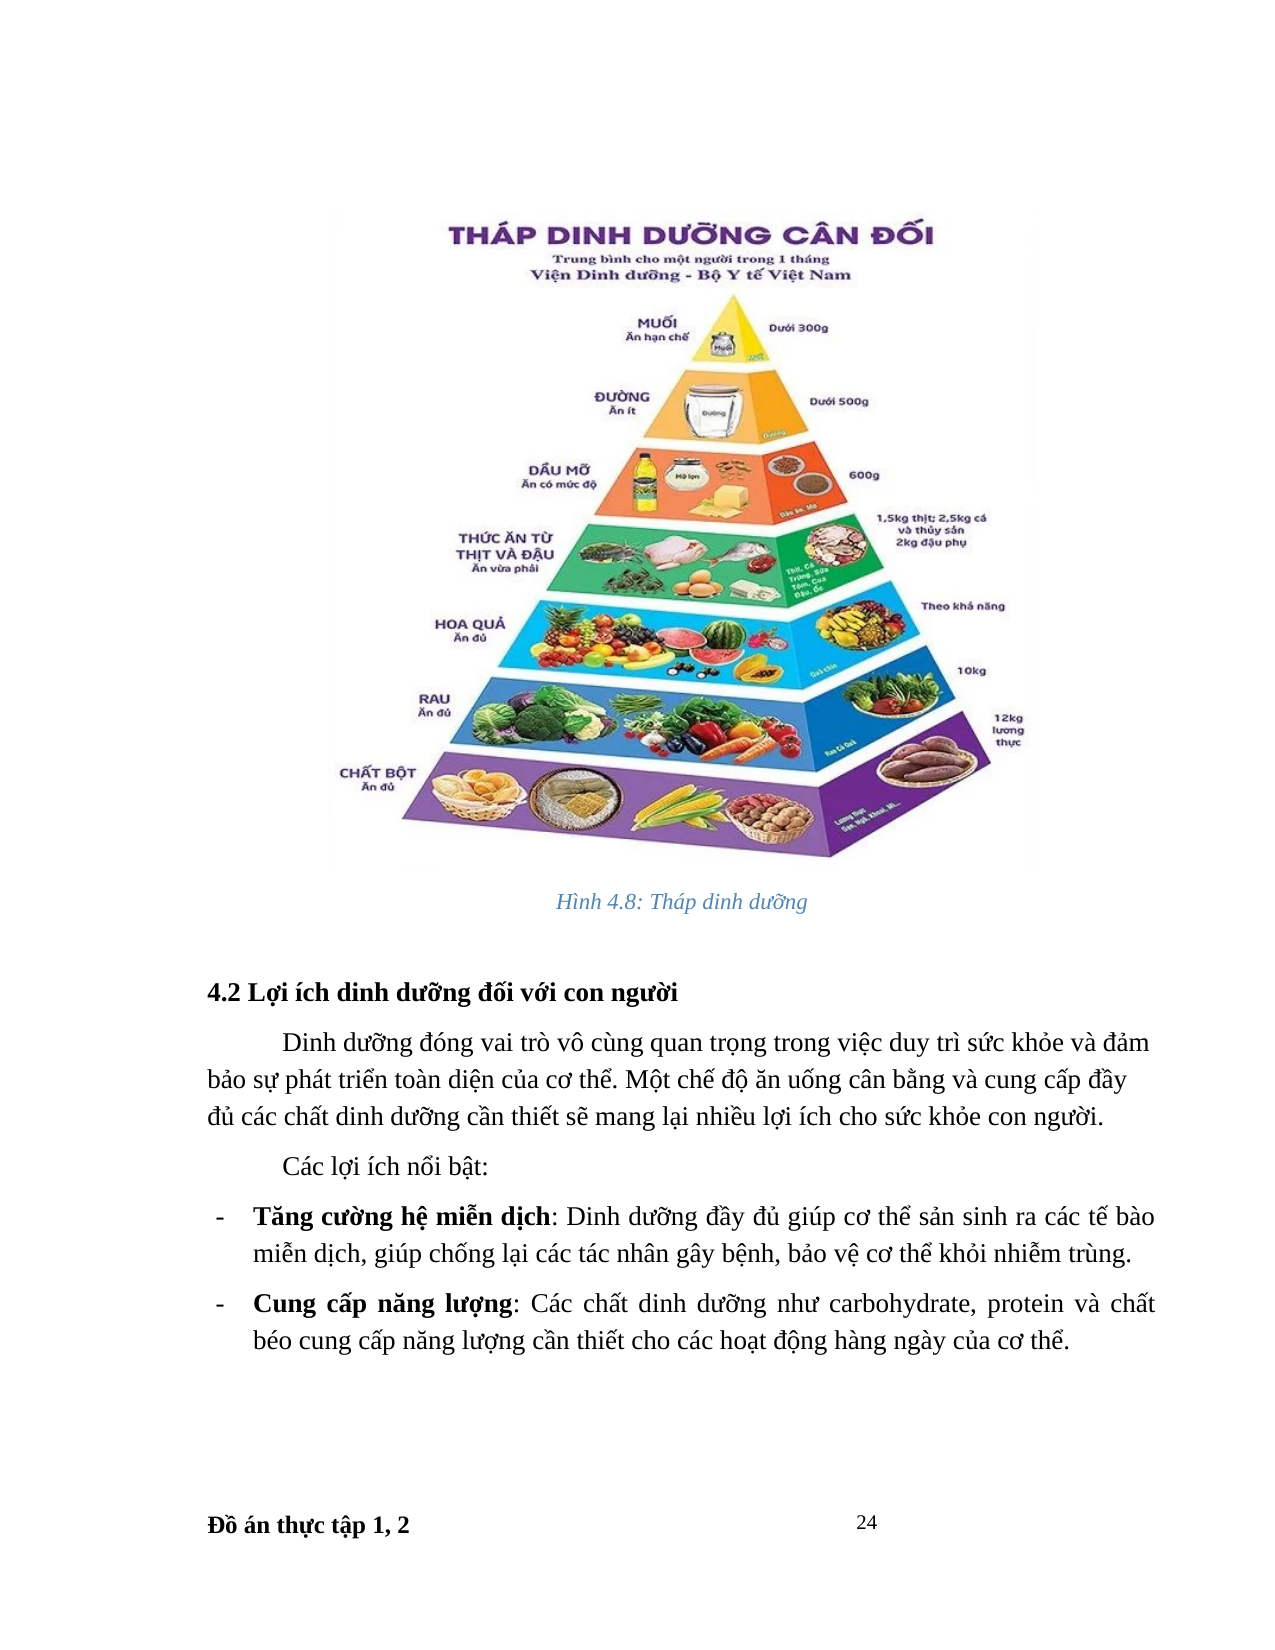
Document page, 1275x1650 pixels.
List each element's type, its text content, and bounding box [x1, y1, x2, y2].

list Cung cấp năng lượng: Các chất dinh dưỡng như carbohydrate, protein và chất béo cung cấp năng lượng cần thiết cho các hoạt động hàng ngày của cơ thể. [215, 1287, 1156, 1356]
text Hình 4.8: Tháp dinh dưỡng [207, 888, 1156, 914]
picture [328, 207, 1035, 870]
text 4.2 Lợi ích dinh dưỡng đối với con người [207, 976, 1156, 1007]
list Tăng cường hệ miễn dịch: Dinh dưỡng đầy đủ giúp cơ thể sản sinh ra các tế bào miễn dịch, giúp chống lại các tác nhân gây bệnh, bảo vệ cơ thể khỏi nhiễm trùng. [215, 1200, 1156, 1268]
text Các lợi ích nổi bật: [207, 1150, 1156, 1181]
text Dinh dưỡng đóng vai trò vô cùng quan trọng trong việc duy trì sức khỏe và đảm bảo sự phát triển toàn diện của cơ thể. Một chế độ ăn uống cân bằng và cung cấp đầy đủ các chất dinh dưỡng cần thiết sẽ mang lại nhiều lợi ích cho sức khỏe con người. [207, 1026, 1156, 1132]
